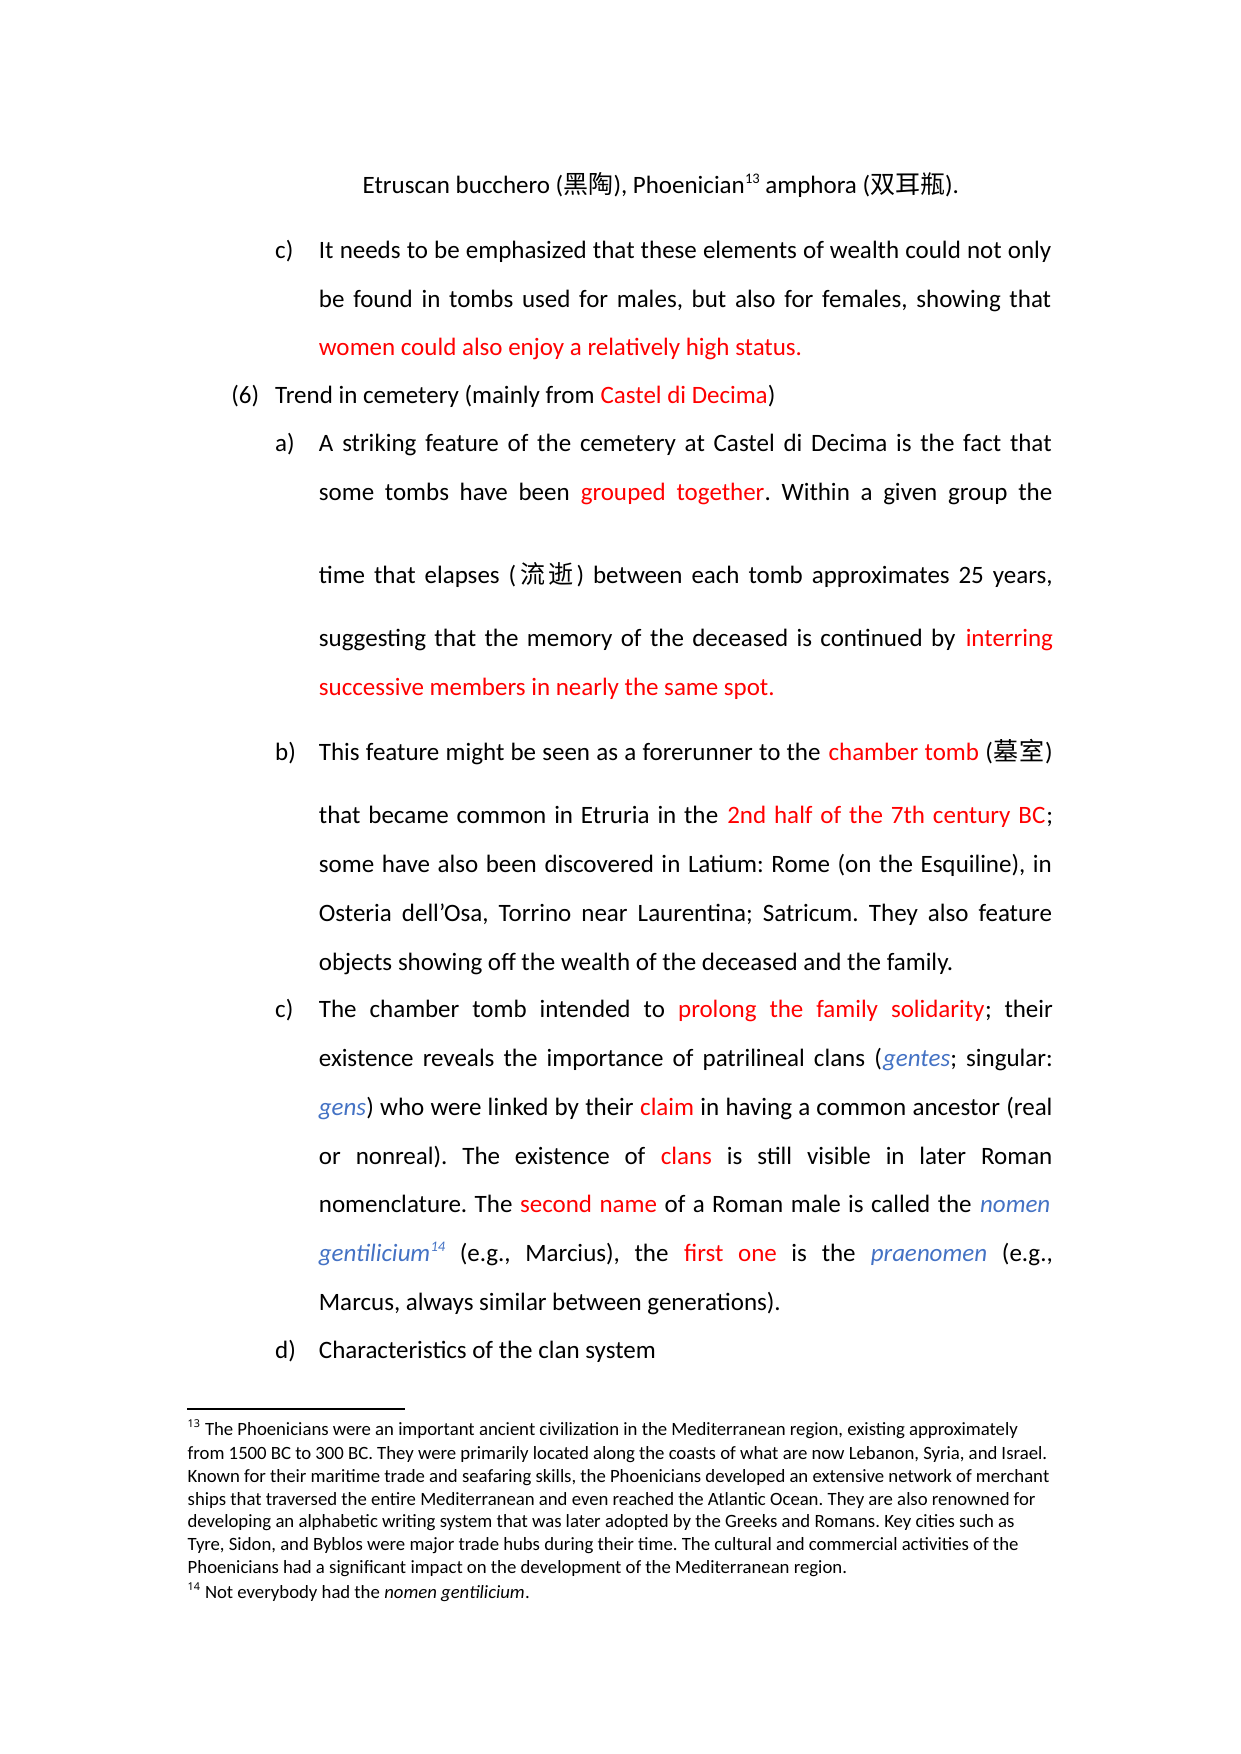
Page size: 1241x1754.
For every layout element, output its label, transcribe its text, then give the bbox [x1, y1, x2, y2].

list Characteristics of the clan system [275, 1333, 1053, 1365]
list The chamber tomb intended to prolong the family solidarity; their existence reveals the importance of patrilineal clans (gentes; singular: gens) who were linked by their claim in having a common ancestor (real or nonreal). The existence of clans is still visible in later Roman nomenclature. The second name of a Roman male is called the nomen gentilicium (e.g., Marcius), the first one is the praenomen (e.g., Marcus, always similar between generations). [275, 993, 1053, 1318]
list This feature might be seen as a forerunner to the chamber tomb (墓室) that became common in Etruria in the 2nd half of the 7th century BC; some have also been discovered in Latium: Rome (on the Esquiline), in Osteria dell’Osa, Torrino near Laurentina; Satricum. They also feature objects showing off the wealth of the deceased and the family. [275, 717, 1053, 977]
list Trend in cemetery (mainly from Castel di Decima) [231, 378, 1053, 411]
list Imported ceramics (陶瓷) including proto-Corinthian ware (陶器), Etruscan bucchero (黑陶), Phoenician amphora (双耳瓶). [319, 150, 1053, 215]
list It needs to be emphasized that these elements of wealth could not only be found in tombs used for males, but also for females, showing that women could also enjoy a relatively high status. [275, 233, 1053, 363]
list A striking feature of the cemetery at Castel di Decima is the fact that some tombs have been grouped together. Within a given group the time that elapses (流逝) between each tomb approximates 25 years, suggesting that the memory of the deceased is continued by interring successive members in nearly the same spot. [275, 426, 1053, 702]
